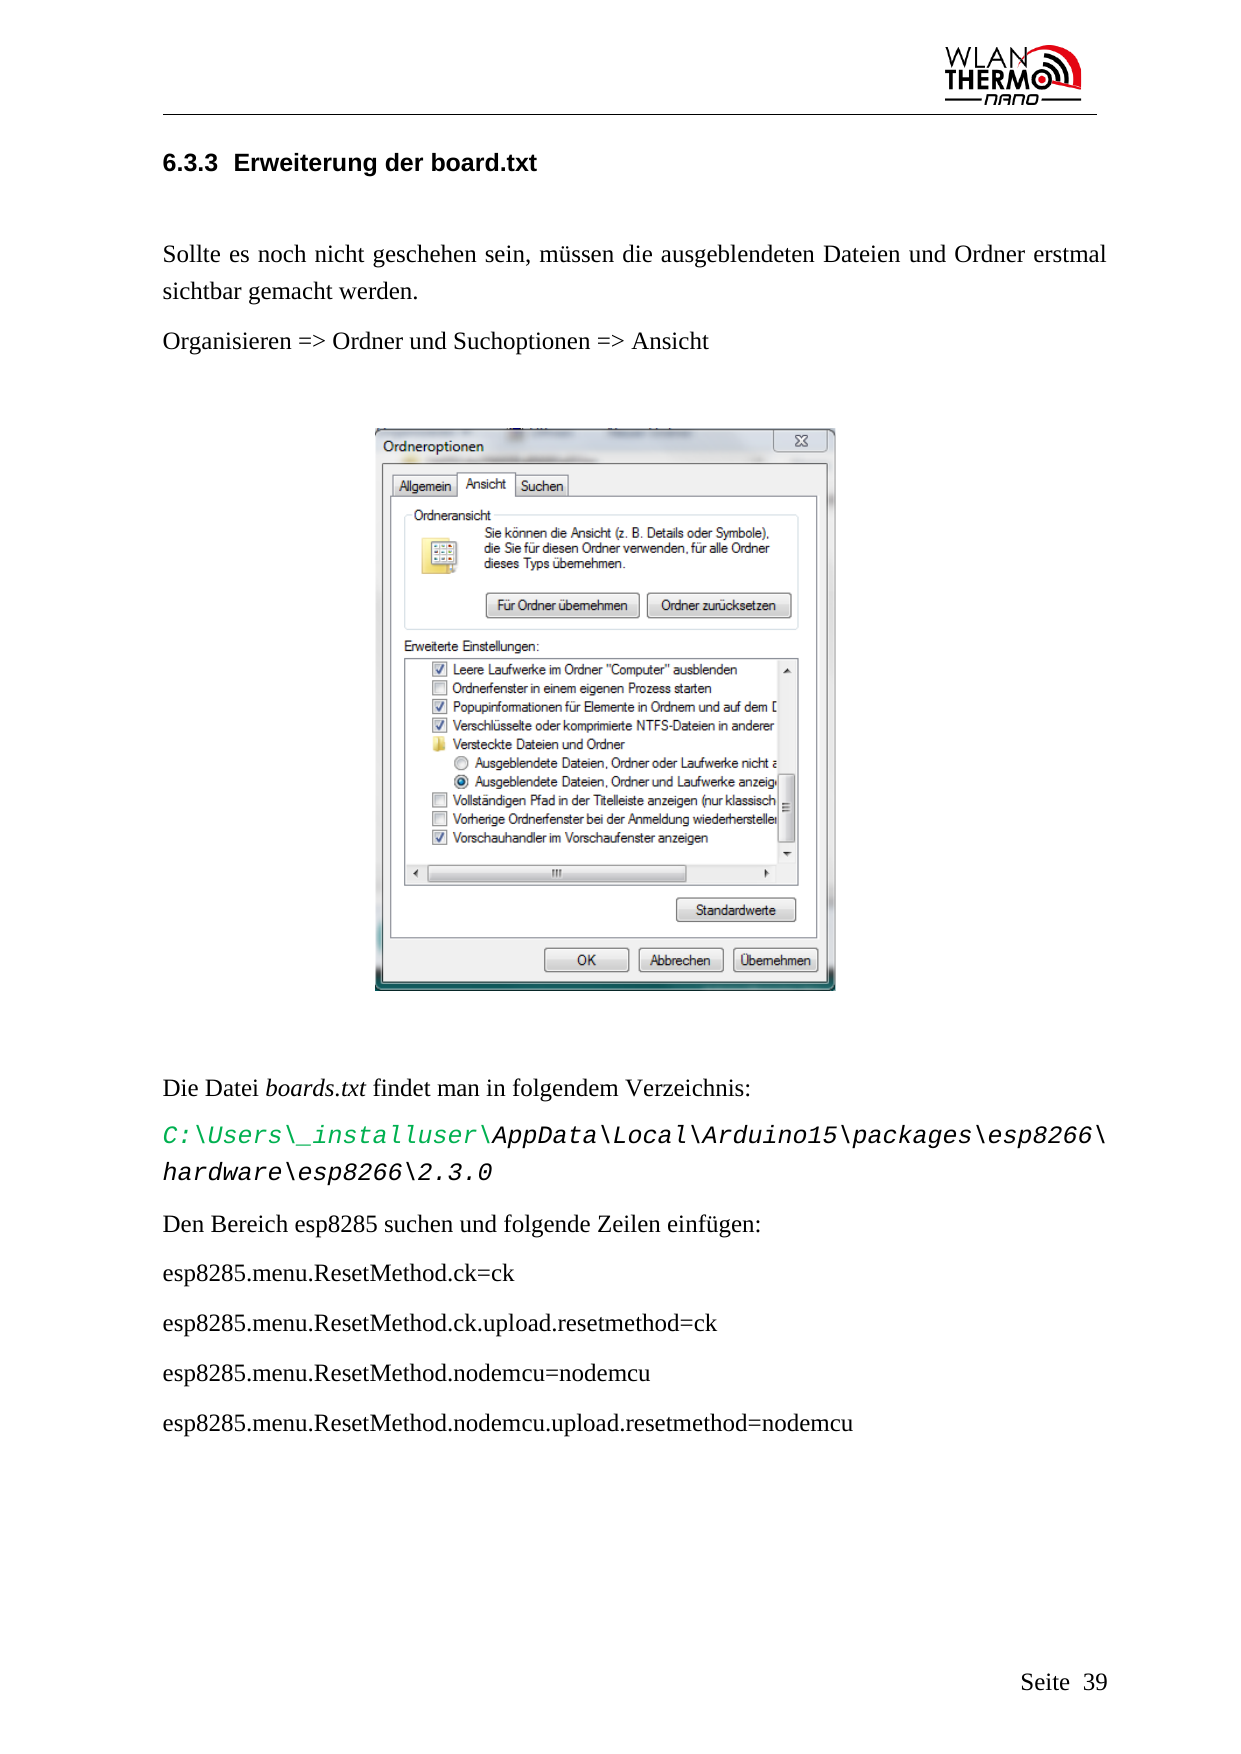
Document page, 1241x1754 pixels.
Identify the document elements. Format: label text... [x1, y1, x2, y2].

subtitle Erweiterung der board.txt [162, 148, 1107, 176]
text esp8285.menu.ResetMethod.nodemcu.upload.resetmethod=nodemcu [162, 1408, 1107, 1437]
text esp8285.menu.ResetMethod.ck.upload.resetmethod=ck [162, 1308, 1107, 1337]
text Den Bereich esp8285 suchen und folgende Zeilen einfügen: [162, 1209, 1107, 1237]
text Die Datei boards.txt findet man in folgendem Verzeichnis: [162, 1073, 1107, 1102]
text Sollte es noch nicht geschehen sein, müssen die ausgeblendeten Dateien und Ordner erstmal sichtbar gemacht werden. [162, 239, 1107, 305]
picture [945, 45, 1082, 105]
text Organisieren => Ordner und Suchoptionen => Ansicht [162, 326, 1107, 355]
text C:\Users\_installuser\AppData\Local\Arduino15\packages\esp8266\hardware\esp8266\2.3.0 [162, 1123, 1107, 1188]
text esp8285.menu.ResetMethod.nodemcu=nodemcu [162, 1358, 1107, 1387]
picture [375, 428, 836, 991]
text esp8285.menu.ResetMethod.ck=ck [162, 1258, 1107, 1287]
